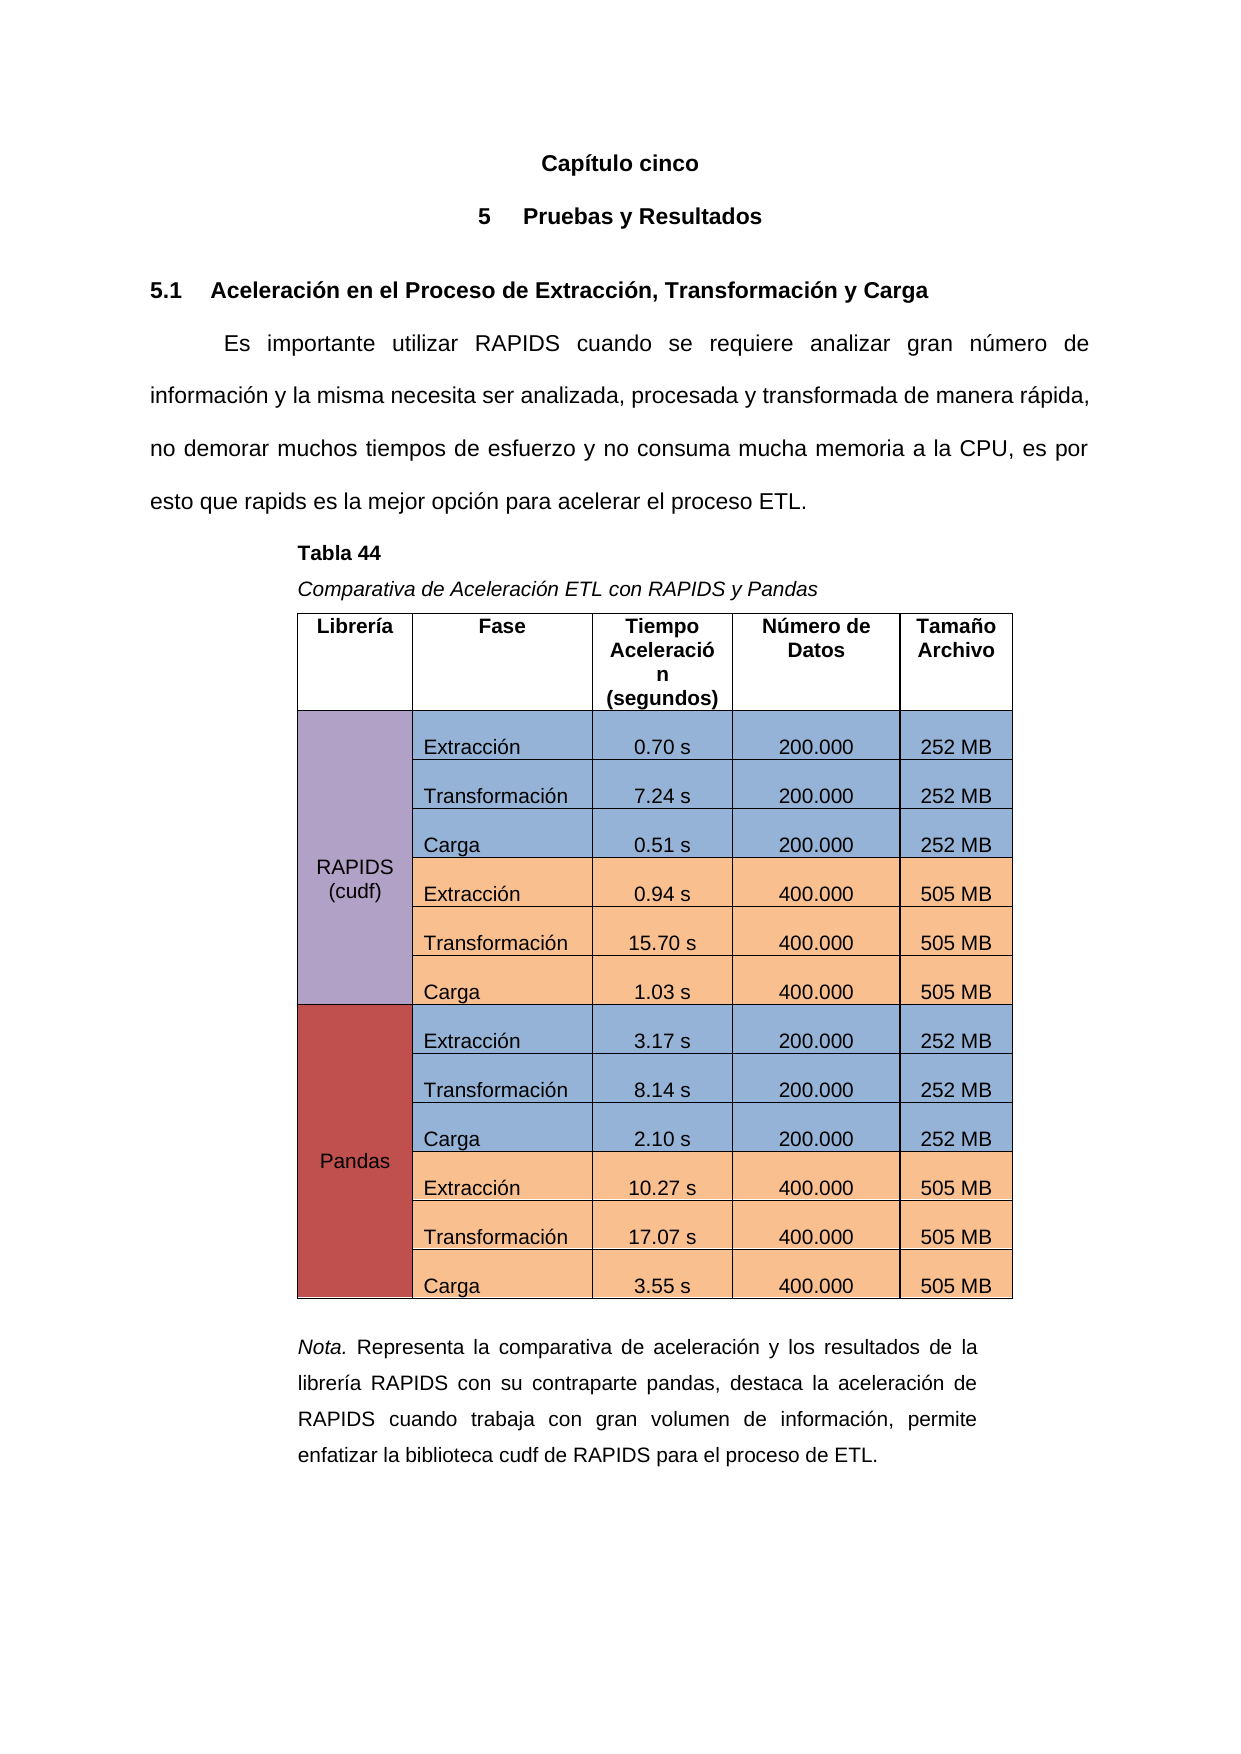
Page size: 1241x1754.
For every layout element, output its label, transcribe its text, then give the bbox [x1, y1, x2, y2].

table_cell 505 MB [901, 1250, 1012, 1297]
table_cell Carga [413, 1250, 592, 1297]
table_cell 1.03 s [593, 956, 732, 1004]
table_cell 400.000 [733, 858, 899, 906]
table_cell 8.14 s [593, 1054, 732, 1102]
table_cell Transformación [413, 1201, 592, 1248]
table_cell 400.000 [733, 956, 899, 1004]
table_cell 505 MB [901, 1152, 1012, 1199]
table_cell 252 MB [901, 711, 1012, 759]
table_cell 200.000 [733, 1054, 899, 1102]
table_cell 505 MB [901, 1201, 1012, 1248]
table_header Fase [413, 614, 592, 710]
table_cell 200.000 [733, 711, 899, 759]
table_cell 252 MB [901, 1103, 1012, 1151]
table_cell 3.17 s [593, 1005, 732, 1053]
table_cell 505 MB [901, 956, 1012, 1004]
table_cell Transformación [413, 760, 592, 808]
table_cell Carga [413, 1103, 592, 1151]
subtitle Aceleración en el Proceso de Extracción, Transformación y Carga [150, 277, 1090, 303]
table_cell 400.000 [733, 1201, 899, 1248]
table_cell 15.70 s [593, 907, 732, 955]
table_cell 17.07 s [593, 1201, 732, 1248]
table_cell Transformación [413, 1054, 592, 1102]
table_cell 400.000 [733, 907, 899, 955]
table_cell 0.51 s [593, 809, 732, 857]
text Es importante utilizar RAPIDS cuando se requiere analizar gran número de información y la misma necesita ser analizada, procesada y transformada de manera rápida, no demorar muchos tiempos de esfuerzo y no consuma mucha memoria a la CPU, es por esto que rapids es la mejor opción para acelerar el proceso ETL. [150, 330, 1090, 514]
table_cell Transformación [413, 907, 592, 955]
text Comparativa de Aceleración ETL con RAPIDS y Pandas [239, 577, 1090, 601]
table_cell RAPIDS (cudf) [298, 711, 412, 1004]
table_cell 200.000 [733, 1103, 899, 1151]
table_cell 0.70 s [593, 711, 732, 759]
table_cell 252 MB [901, 1054, 1012, 1102]
table_cell Extracción [413, 711, 592, 759]
text Tabla 44 [239, 541, 1090, 565]
text Nota. Representa la comparativa de aceleración y los resultados de la librería RAPIDS con su contraparte pandas, destaca la aceleración de RAPIDS cuando trabaja con gran volumen de información, permite enfatizar la biblioteca cudf de RAPIDS para el proceso de ETL. [298, 1335, 978, 1466]
table_cell 200.000 [733, 760, 899, 808]
table_cell 3.55 s [593, 1250, 732, 1297]
table_cell Extracción [413, 1005, 592, 1053]
table_cell 505 MB [901, 907, 1012, 955]
table_cell 0.94 s [593, 858, 732, 906]
table_header Número de Datos [733, 614, 899, 710]
table_cell 252 MB [901, 760, 1012, 808]
table_cell 7.24 s [593, 760, 732, 808]
table_cell 252 MB [901, 809, 1012, 857]
table_cell Extracción [413, 1152, 592, 1199]
table_cell Carga [413, 956, 592, 1004]
table_cell 200.000 [733, 809, 899, 857]
table_cell 400.000 [733, 1152, 899, 1199]
subtitle Pruebas y Resultados [150, 203, 1090, 229]
table_cell 10.27 s [593, 1152, 732, 1199]
table_cell 505 MB [901, 858, 1012, 906]
table_header Tiempo Aceleración (segundos) [593, 614, 732, 710]
table_header Tamaño Archivo [901, 614, 1012, 710]
table_cell 400.000 [733, 1250, 899, 1297]
table_cell 200.000 [733, 1005, 899, 1053]
subtitle Capítulo cinco [150, 150, 1090, 176]
table_cell 2.10 s [593, 1103, 732, 1151]
table_header Librería [298, 614, 412, 710]
table_cell Pandas [298, 1005, 412, 1297]
table_cell Carga [413, 809, 592, 857]
table_cell 252 MB [901, 1005, 1012, 1053]
table_cell Extracción [413, 858, 592, 906]
